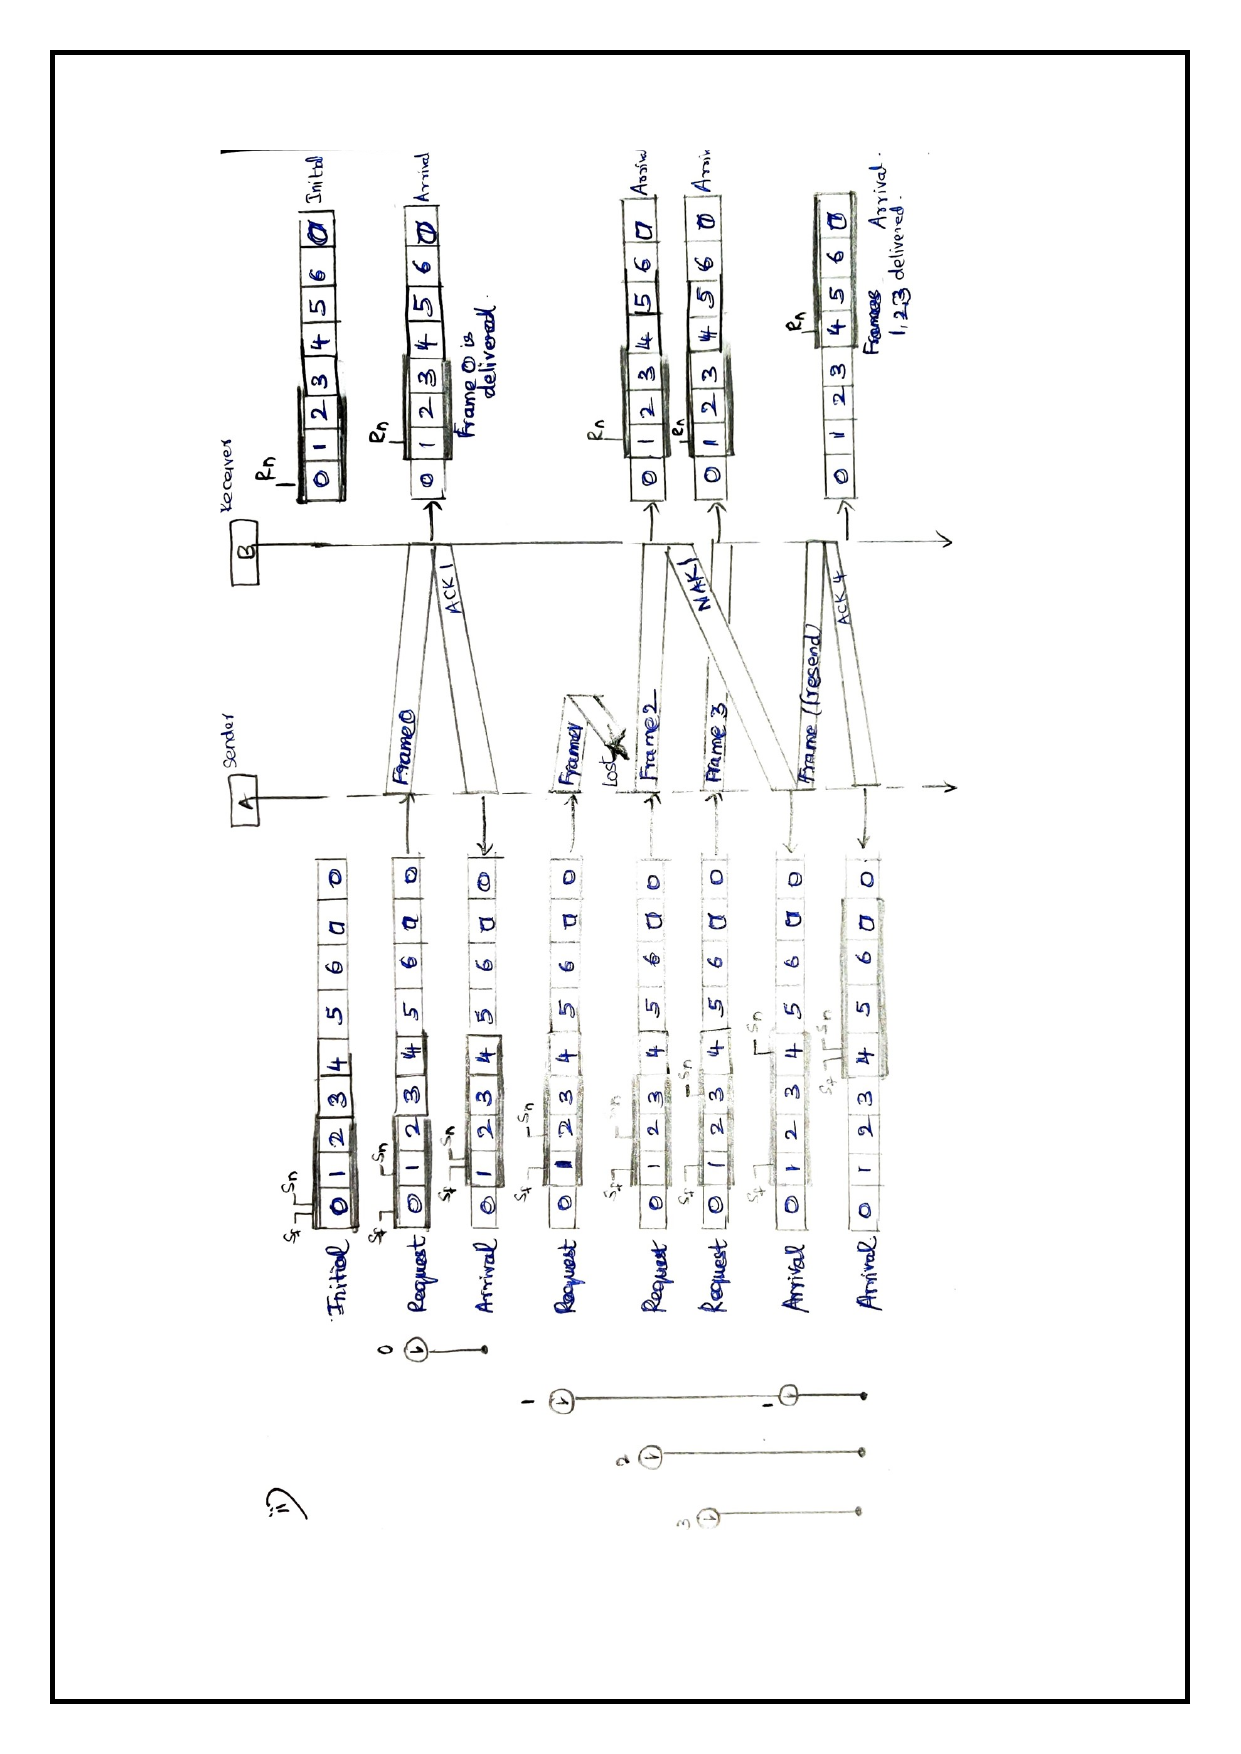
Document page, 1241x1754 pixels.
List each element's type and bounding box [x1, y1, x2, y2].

picture [220, 150, 1020, 1530]
